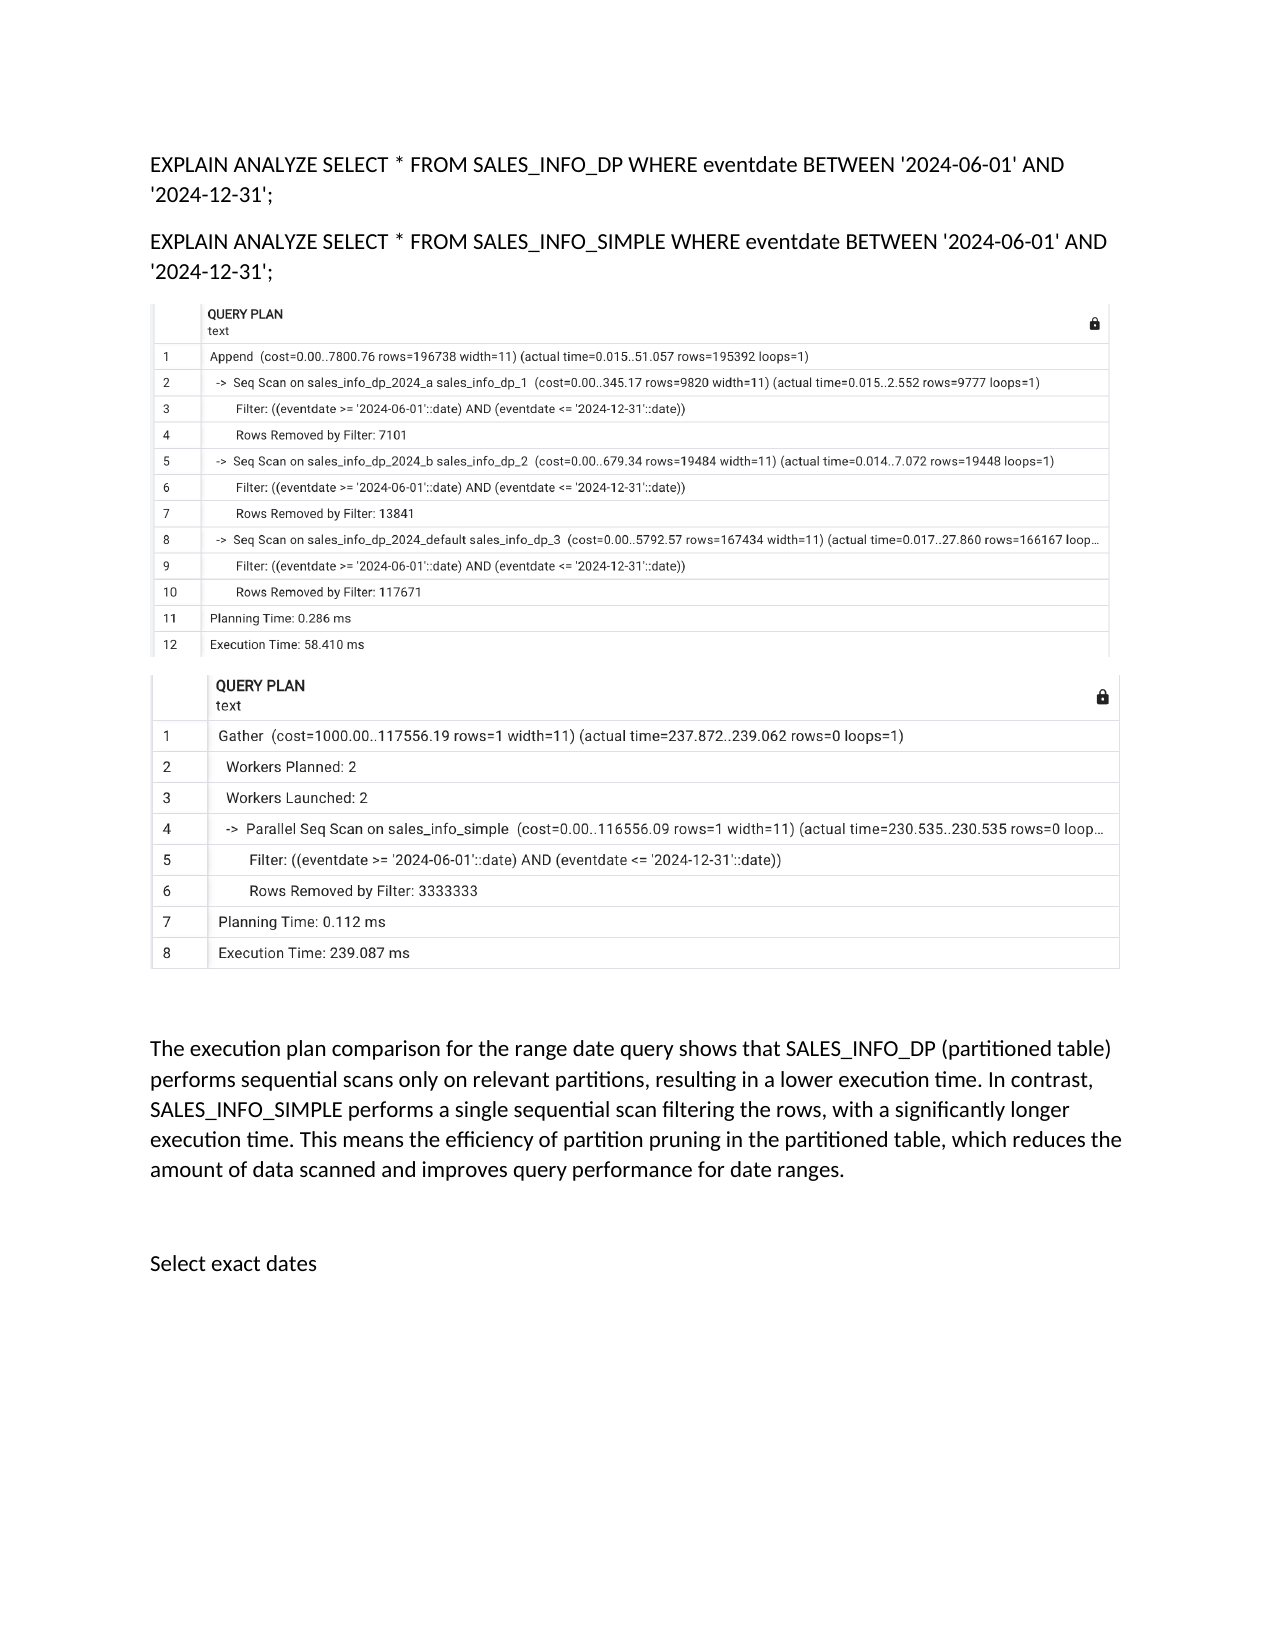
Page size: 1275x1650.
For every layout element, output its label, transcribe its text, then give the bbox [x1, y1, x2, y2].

text EXPLAIN ANALYZE SELECT * FROM SALES_INFO_DP WHERE eventdate BETWEEN '2024-06-01' AND '2024-12-31'; [150, 150, 1125, 208]
text Select exact dates [150, 1249, 1125, 1277]
picture [150, 304, 1125, 657]
picture [150, 675, 1125, 969]
text EXPLAIN ANALYZE SELECT * FROM SALES_INFO_SIMPLE WHERE eventdate BETWEEN '2024-06-01' AND '2024-12-31'; [150, 227, 1125, 285]
text The execution plan comparison for the range date query shows that SALES_INFO_DP (partitioned table) performs sequential scans only on relevant partitions, resulting in a lower execution time. In contrast, SALES_INFO_SIMPLE performs a single sequential scan filtering the rows, with a significantly longer execution time. This means the efficiency of partition pruning in the partitioned table, which reduces the amount of data scanned and improves query performance for date ranges. [150, 1034, 1125, 1183]
